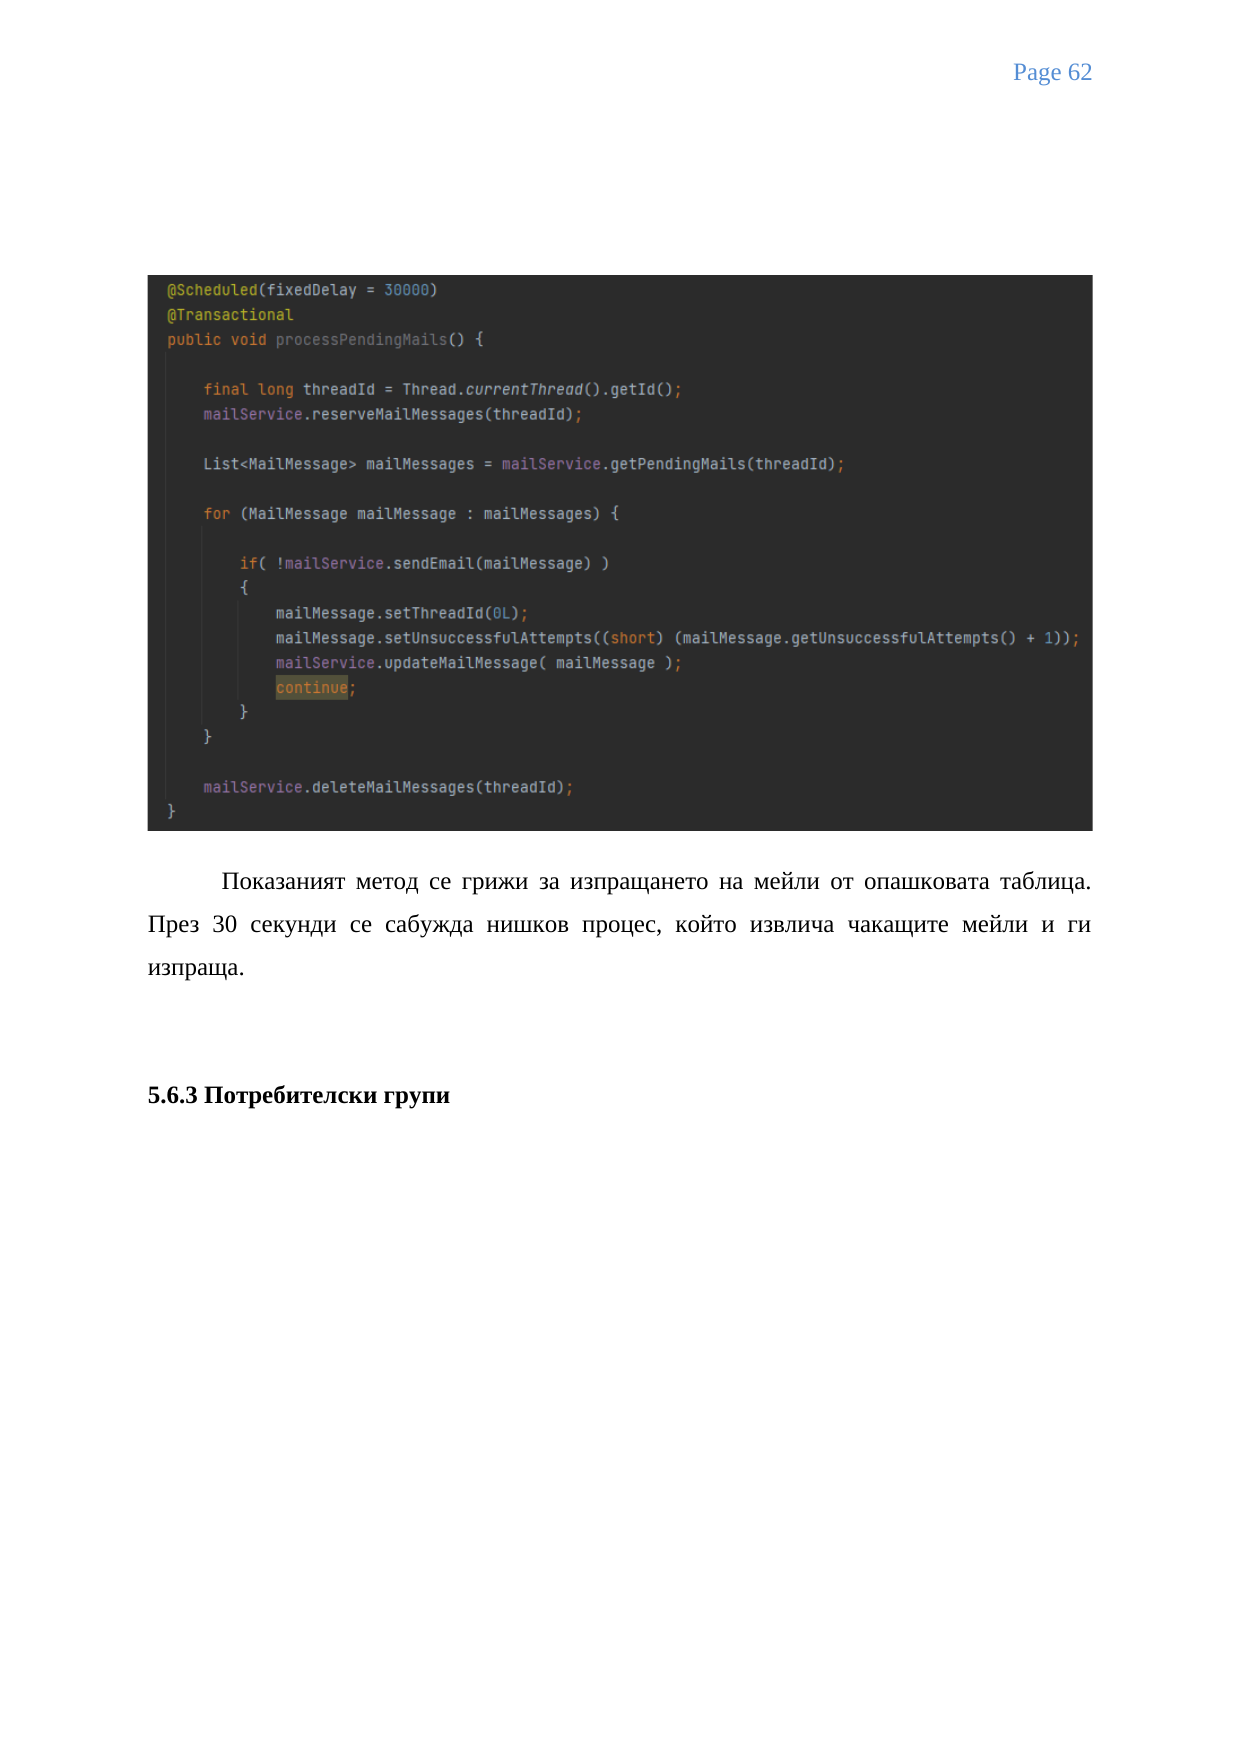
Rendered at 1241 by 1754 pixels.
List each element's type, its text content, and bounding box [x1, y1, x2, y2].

subtitle 5.6.3 Потребителски групи [148, 1080, 1093, 1109]
text Показаният метод се грижи за изпращането на мейли от опашковата таблица. През 30 секунди се сабужда нишков процес, който извлича чакащите мейли и ги изпраща. [148, 866, 1093, 981]
picture [147, 275, 1093, 831]
